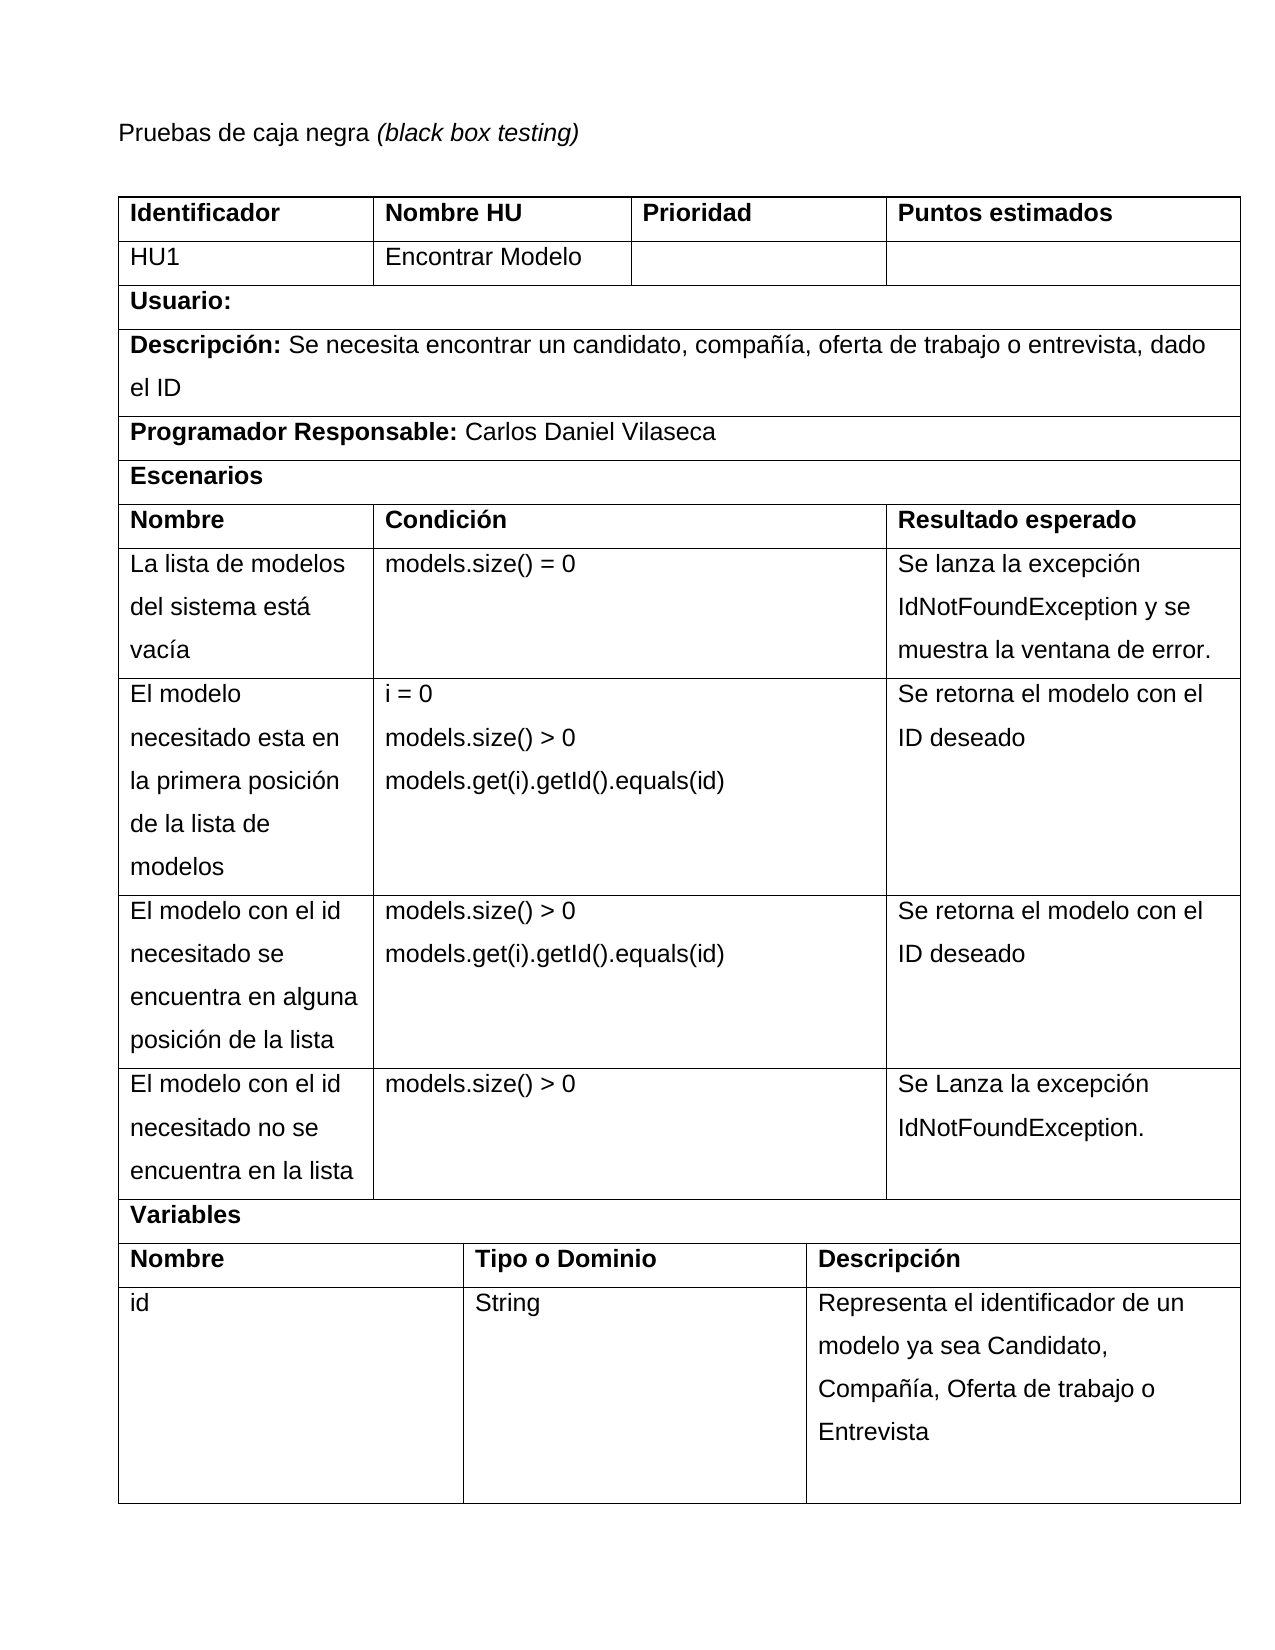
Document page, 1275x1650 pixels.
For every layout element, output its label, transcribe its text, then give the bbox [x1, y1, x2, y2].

table_cell Descripción [807, 1244, 1240, 1287]
subtitle Pruebas de caja negra (black box testing) [118, 118, 1157, 147]
table_header Nombre HU [374, 198, 631, 241]
table_header Puntos estimados [887, 198, 1240, 241]
table_cell La lista de modelos del sistema está vacía [119, 549, 373, 678]
table_header Prioridad [632, 198, 886, 241]
table_cell models.size() > 0 models.get(i).getId().equals(id) [374, 896, 886, 1068]
table_cell models.size() = 0 [374, 549, 886, 678]
table_cell Usuario: [119, 286, 1240, 329]
table_cell Se lanza la excepción IdNotFoundException y se muestra la ventana de error. [887, 549, 1240, 678]
table_cell String [464, 1288, 806, 1503]
table_cell HU1 [119, 242, 373, 284]
table_header Identificador [119, 198, 373, 241]
table_cell [887, 242, 1240, 284]
table_cell models.size() > 0 [374, 1069, 886, 1199]
table_cell Escenarios [119, 461, 1240, 504]
table_cell Descripción: Se necesita encontrar un candidato, compañía, oferta de trabajo o entrevista, dado el ID [119, 330, 1240, 416]
table_cell [632, 242, 886, 284]
table_cell Resultado esperado [887, 505, 1240, 548]
table_cell Se Lanza la excepción IdNotFoundException. [887, 1069, 1240, 1199]
table_cell Nombre [119, 1244, 463, 1287]
table_cell Tipo o Dominio [464, 1244, 806, 1287]
table_cell Nombre [119, 505, 373, 548]
table_cell Variables [119, 1200, 1240, 1243]
table_cell El modelo necesitado esta en la primera posición de la lista de modelos [119, 679, 373, 895]
table_cell Representa el identificador de un modelo ya sea Candidato, Compañía, Oferta de trabajo o Entrevista [807, 1288, 1240, 1503]
table_cell El modelo con el id necesitado no se encuentra en la lista [119, 1069, 373, 1199]
table_cell El modelo con el id necesitado se encuentra en alguna posición de la lista [119, 896, 373, 1068]
table_cell Programador Responsable: Carlos Daniel Vilaseca [119, 417, 1240, 460]
table_cell Se retorna el modelo con el ID deseado [887, 679, 1240, 895]
table_cell Condición [374, 505, 886, 548]
table_cell Encontrar Modelo [374, 242, 631, 284]
table_cell id [119, 1288, 463, 1503]
table_cell Se retorna el modelo con el ID deseado [887, 896, 1240, 1068]
table_cell i = 0 models.size() > 0 models.get(i).getId().equals(id) [374, 679, 886, 895]
